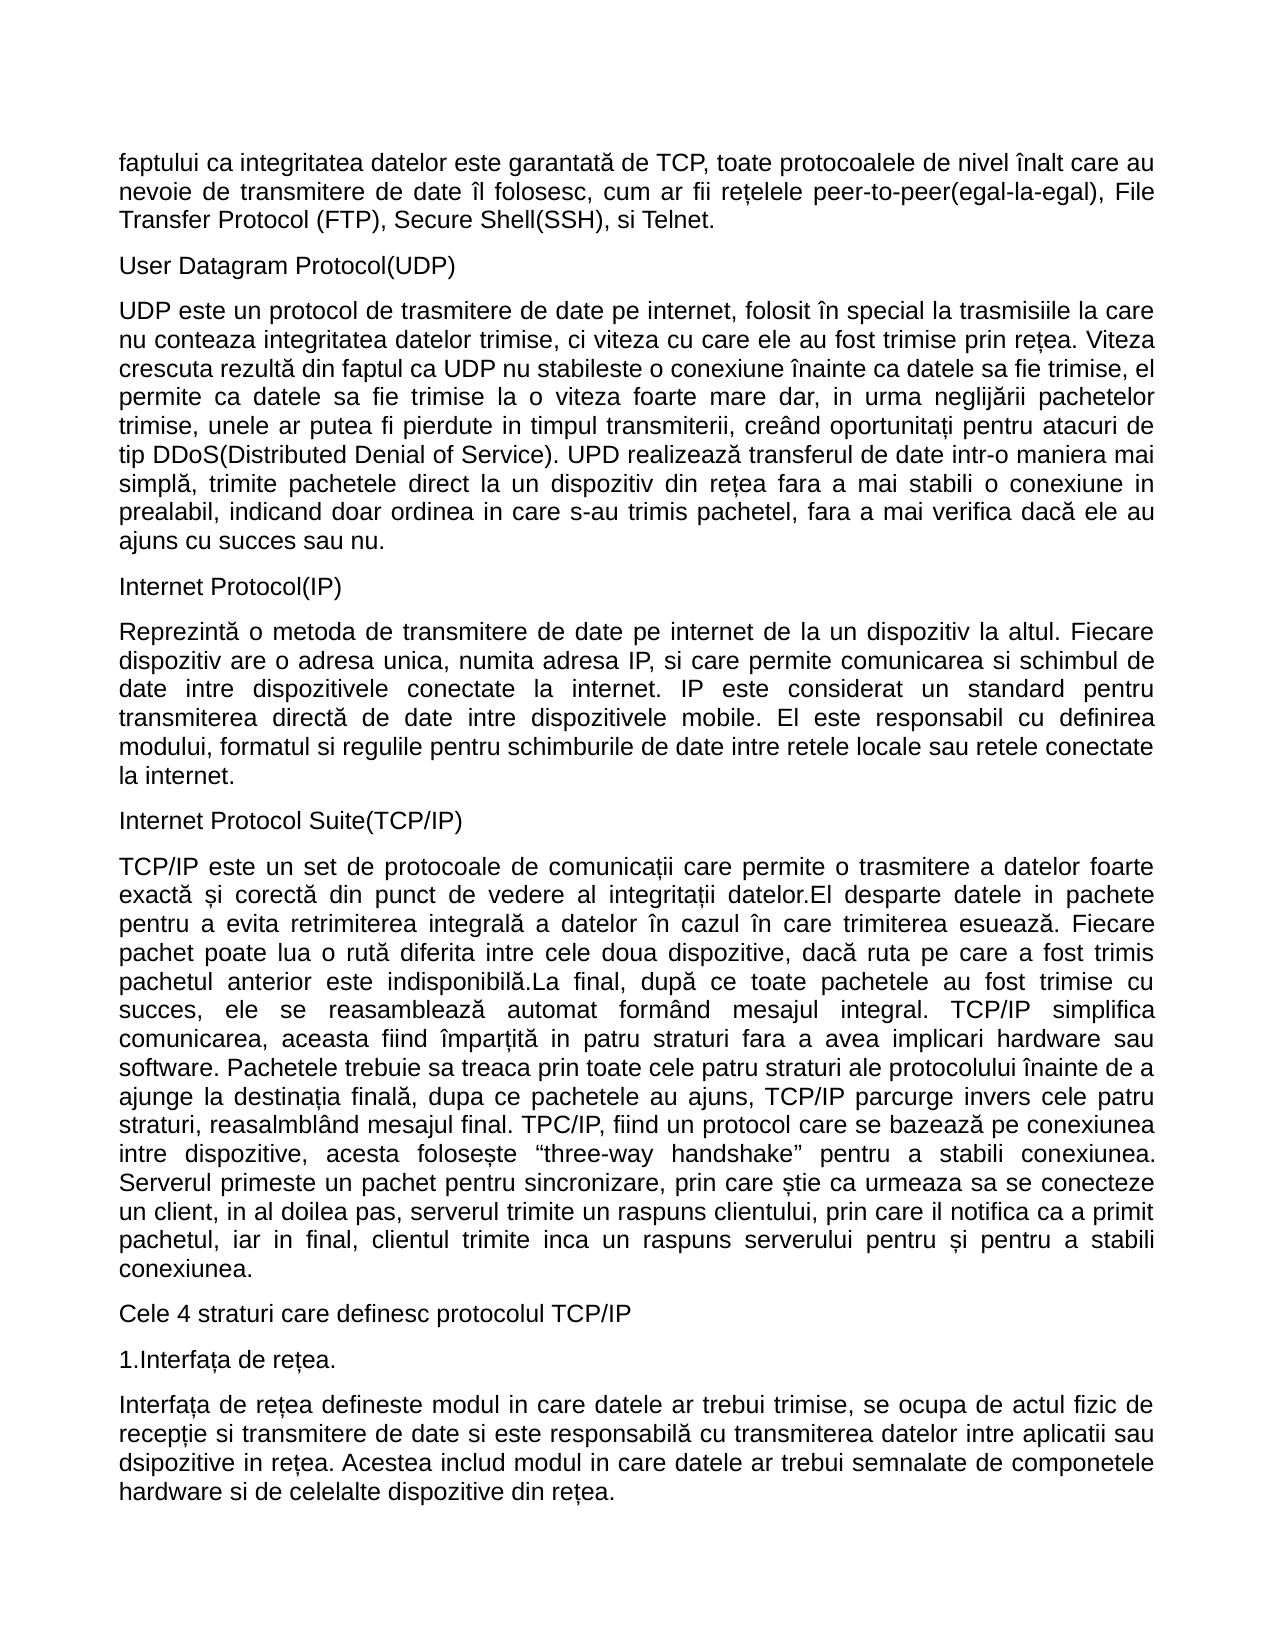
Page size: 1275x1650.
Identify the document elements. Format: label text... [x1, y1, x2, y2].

text Interfața de rețea defineste modul in care datele ar trebui trimise, se ocupa de actul fizic de recepție si transmitere de date si este responsabilă cu transmiterea datelor intre aplicatii sau dsipozitive in rețea. Acestea includ modul in care datele ar trebui semnalate de componetele hardware si de celelalte dispozitive din rețea. [118, 1390, 1156, 1505]
text UDP este un protocol de trasmitere de date pe internet, folosit în special la trasmisiile la care nu conteaza integritatea datelor trimise, ci viteza cu care ele au fost trimise prin rețea. Viteza crescuta rezultă din faptul ca UDP nu stabileste o conexiune înainte ca datele sa fie trimise, el permite ca datele sa fie trimise la o viteza foarte mare dar, in urma neglijării pachetelor trimise, unele ar putea fi pierdute in timpul transmiterii, creând oportunitați pentru atacuri de tip DDoS(Distributed Denial of Service). UPD realizează transferul de date intr-o maniera mai simplă, trimite pachetele direct la un dispozitiv din rețea fara a mai stabili o conexiune in prealabil, indicand doar ordinea in care s-au trimis pachetel, fara a mai verifica dacă ele au ajuns cu succes sau nu. [118, 296, 1156, 555]
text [118, 148, 1156, 234]
text 1.Interfața de rețea. [118, 1345, 1156, 1373]
text TCP/IP este un set de protocoale de comunicații care permite o trasmitere a datelor foarte exactă și corectă din punct de vedere al integritații datelor.El desparte datele in pachete pentru a evita retrimiterea integrală a datelor în cazul în care trimiterea esuează. Fiecare pachet poate lua o rută diferita intre cele doua dispozitive, dacă ruta pe care a fost trimis pachetul anterior este indisponibilă.La final, după ce toate pachetele au fost trimise cu succes, ele se reasamblează automat formând mesajul integral. TCP/IP simplifica comunicarea, aceasta fiind împarțită in patru straturi fara a avea implicari hardware sau software. Pachetele trebuie sa treaca prin toate cele patru straturi ale protocolului înainte de a ajunge la destinația finală, dupa ce pachetele au ajuns, TCP/IP parcurge invers cele patru straturi, reasalmblând mesajul final. TPC/IP, fiind un protocol care se bazează pe conexiunea intre dispozitive, acesta folosește “three-way handshake” pentru a stabili conexiunea. Serverul primeste un pachet pentru sincronizare, prin care știe ca urmeaza sa se conecteze un client, in al doilea pas, serverul trimite un raspuns clientului, prin care il notifica ca a primit pachetul, iar in final, clientul trimite inca un raspuns serverului pentru și pentru a stabili conexiunea. [118, 851, 1156, 1283]
text Internet Protocol(IP) [118, 571, 1156, 600]
text Cele 4 straturi care definesc protocolul TCP/IP [118, 1299, 1156, 1328]
text Internet Protocol Suite(TCP/IP) [118, 806, 1156, 835]
text Reprezintă o metoda de transmitere de date pe internet de la un dispozitiv la altul. Fiecare dispozitiv are o adresa unica, numita adresa IP, si care permite comunicarea si schimbul de date intre dispozitivele conectate la internet. IP este considerat un standard pentru transmiterea directă de date intre dispozitivele mobile. El este responsabil cu definirea modului, formatul si regulile pentru schimburile de date intre retele locale sau retele conectate la internet. [118, 617, 1156, 789]
text User Datagram Protocol(UDP) [118, 251, 1156, 279]
